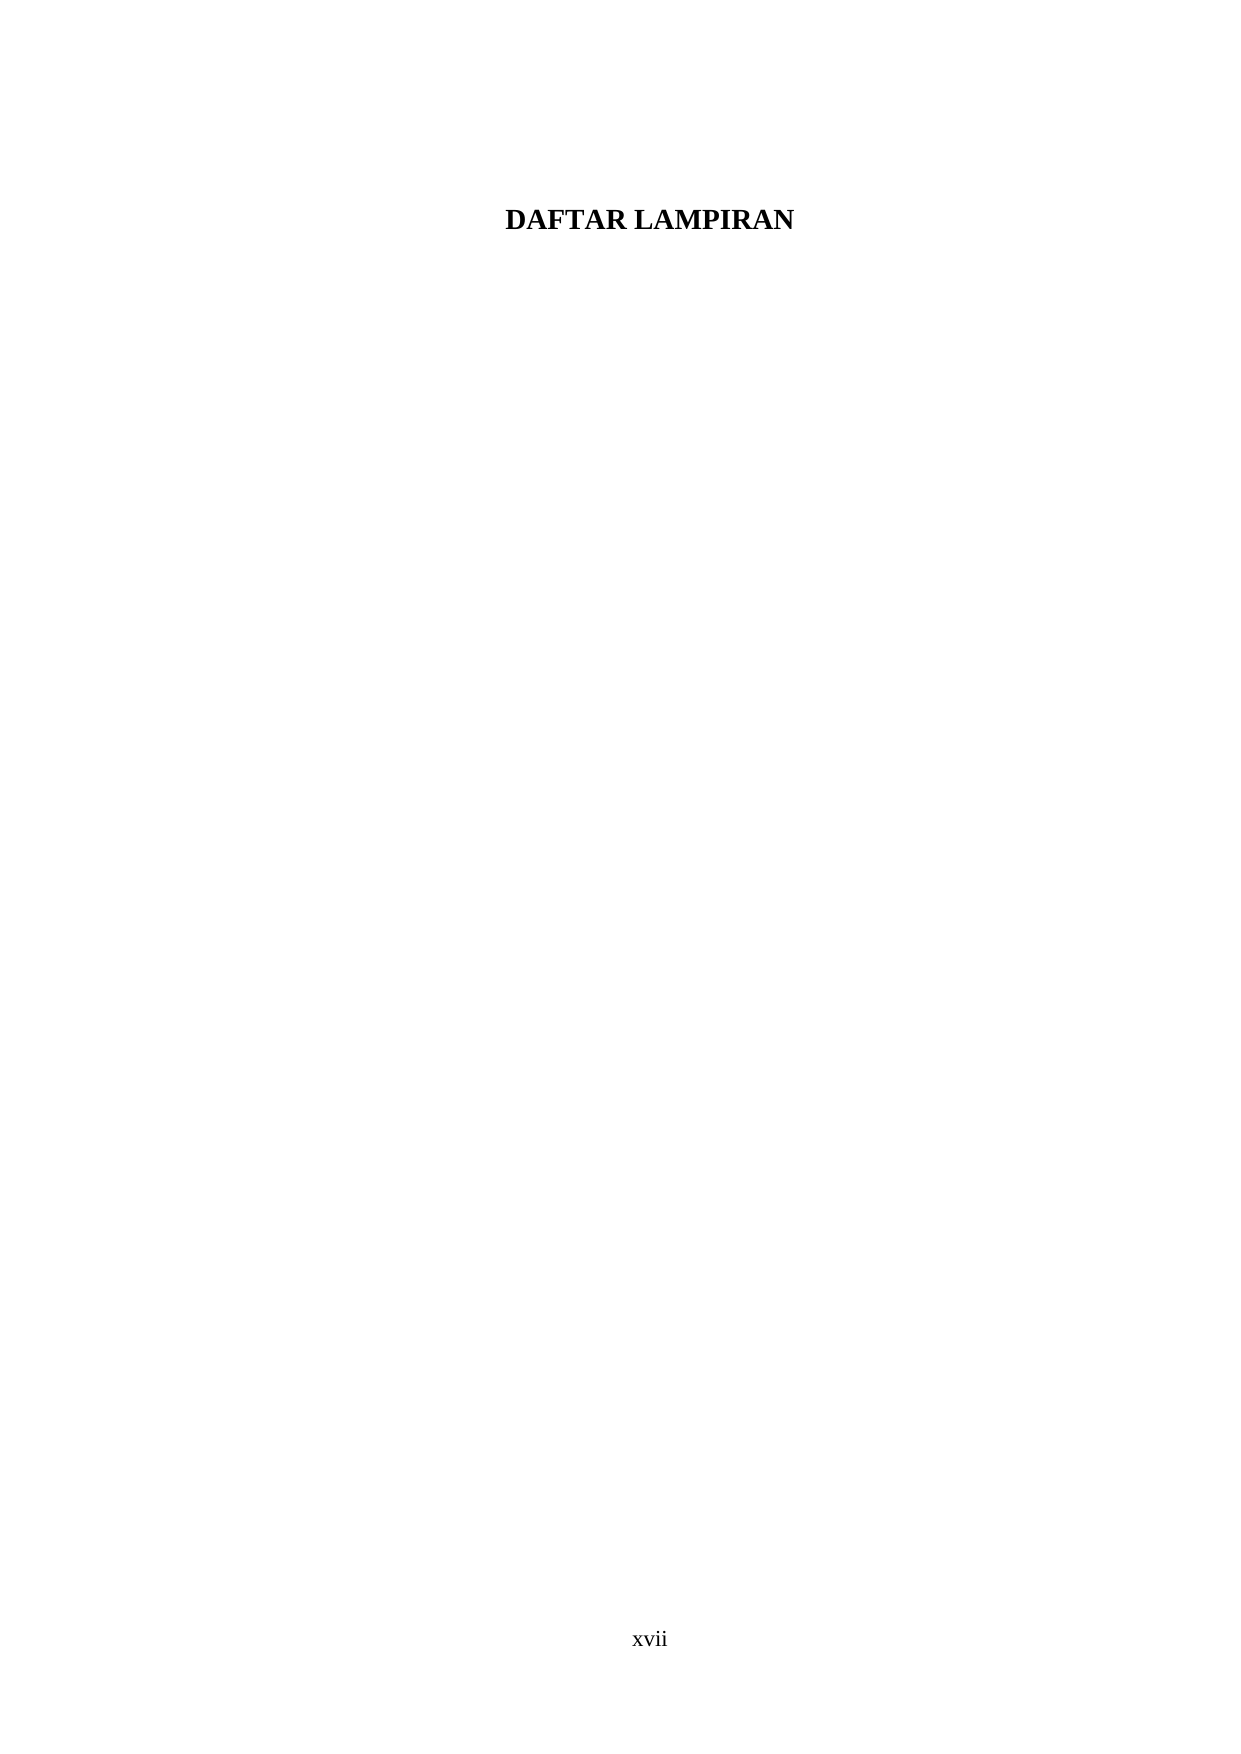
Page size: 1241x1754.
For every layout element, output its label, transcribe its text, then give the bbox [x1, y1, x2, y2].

subtitle DAFTAR LAMPIRAN [236, 202, 1063, 236]
